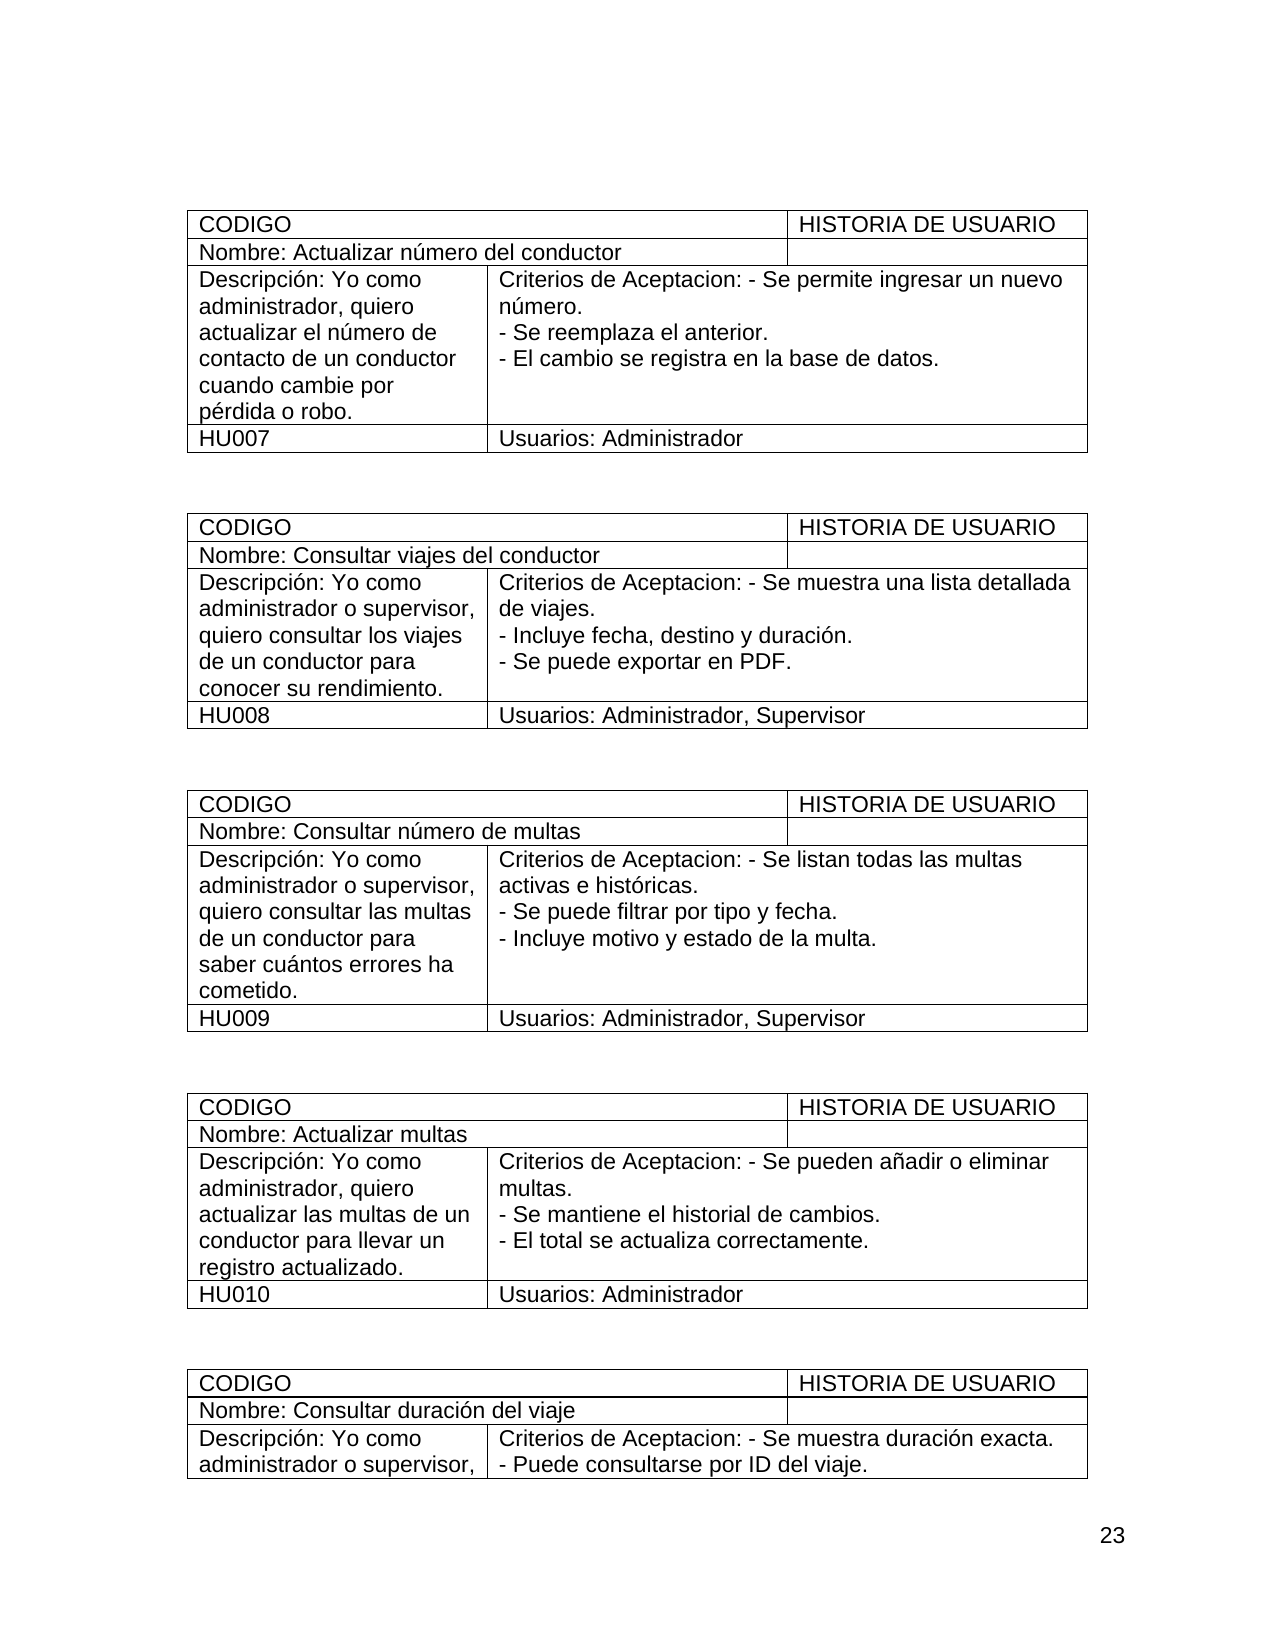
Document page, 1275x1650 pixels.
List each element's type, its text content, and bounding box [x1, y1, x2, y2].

table_header HISTORIA DE USUARIO [788, 514, 1087, 541]
table_cell HU009 [188, 1005, 487, 1031]
table_cell [788, 1121, 1087, 1147]
table_header HISTORIA DE USUARIO [788, 1094, 1087, 1120]
table_header HISTORIA DE USUARIO [788, 1370, 1087, 1396]
table_header HISTORIA DE USUARIO [788, 211, 1087, 238]
table_header CODIGO [188, 791, 787, 817]
table_cell Nombre: Actualizar número del conductor [188, 239, 787, 265]
table_cell [788, 239, 1087, 265]
table_cell Descripción: Yo como administrador, quiero actualizar las multas de un conductor para llevar un registro actualizado. [188, 1148, 487, 1280]
table_cell Criterios de Aceptacion: - Se pueden añadir o eliminar multas. - Se mantiene el historial de cambios. - El total se actualiza correctamente. [488, 1148, 1087, 1280]
table_cell Descripción: Yo como administrador, quiero actualizar el número de contacto de un conductor cuando cambie por pérdida o robo. [188, 266, 487, 424]
table_header CODIGO [188, 1370, 787, 1396]
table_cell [488, 1425, 1087, 1477]
table_cell HU010 [188, 1281, 487, 1307]
table_cell Criterios de Aceptacion: - Se permite ingresar un nuevo número. - Se reemplaza el anterior. - El cambio se registra en la base de datos. [488, 266, 1087, 424]
table_cell Usuarios: Administrador, Supervisor [488, 1005, 1087, 1031]
table_cell HU007 [188, 425, 487, 452]
table_cell [788, 818, 1087, 844]
table_cell [788, 1398, 1087, 1424]
table_cell Nombre: Actualizar multas [188, 1121, 787, 1147]
table_header CODIGO [188, 514, 787, 541]
table_cell Criterios de Aceptacion: - Se muestra una lista detallada de viajes. - Incluye fecha, destino y duración. - Se puede exportar en PDF. [488, 569, 1087, 701]
table_cell Usuarios: Administrador, Supervisor [488, 702, 1087, 728]
table_cell Nombre: Consultar número de multas [188, 818, 787, 844]
table_cell HU008 [188, 702, 487, 728]
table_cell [188, 1425, 487, 1477]
table_cell Usuarios: Administrador [488, 1281, 1087, 1307]
table_header CODIGO [188, 1094, 787, 1120]
table_cell Descripción: Yo como administrador o supervisor, quiero consultar las multas de un conductor para saber cuántos errores ha cometido. [188, 846, 487, 1004]
table_cell Nombre: Consultar viajes del conductor [188, 542, 787, 568]
table_cell [788, 542, 1087, 568]
table_header HISTORIA DE USUARIO [788, 791, 1087, 817]
table_header CODIGO [188, 211, 787, 238]
table_cell Criterios de Aceptacion: - Se listan todas las multas activas e históricas. - Se puede filtrar por tipo y fecha. - Incluye motivo y estado de la multa. [488, 846, 1087, 1004]
table_cell Descripción: Yo como administrador o supervisor, quiero consultar los viajes de un conductor para conocer su rendimiento. [188, 569, 487, 701]
table_cell Usuarios: Administrador [488, 425, 1087, 452]
table_cell Nombre: Consultar duración del viaje [188, 1398, 787, 1424]
